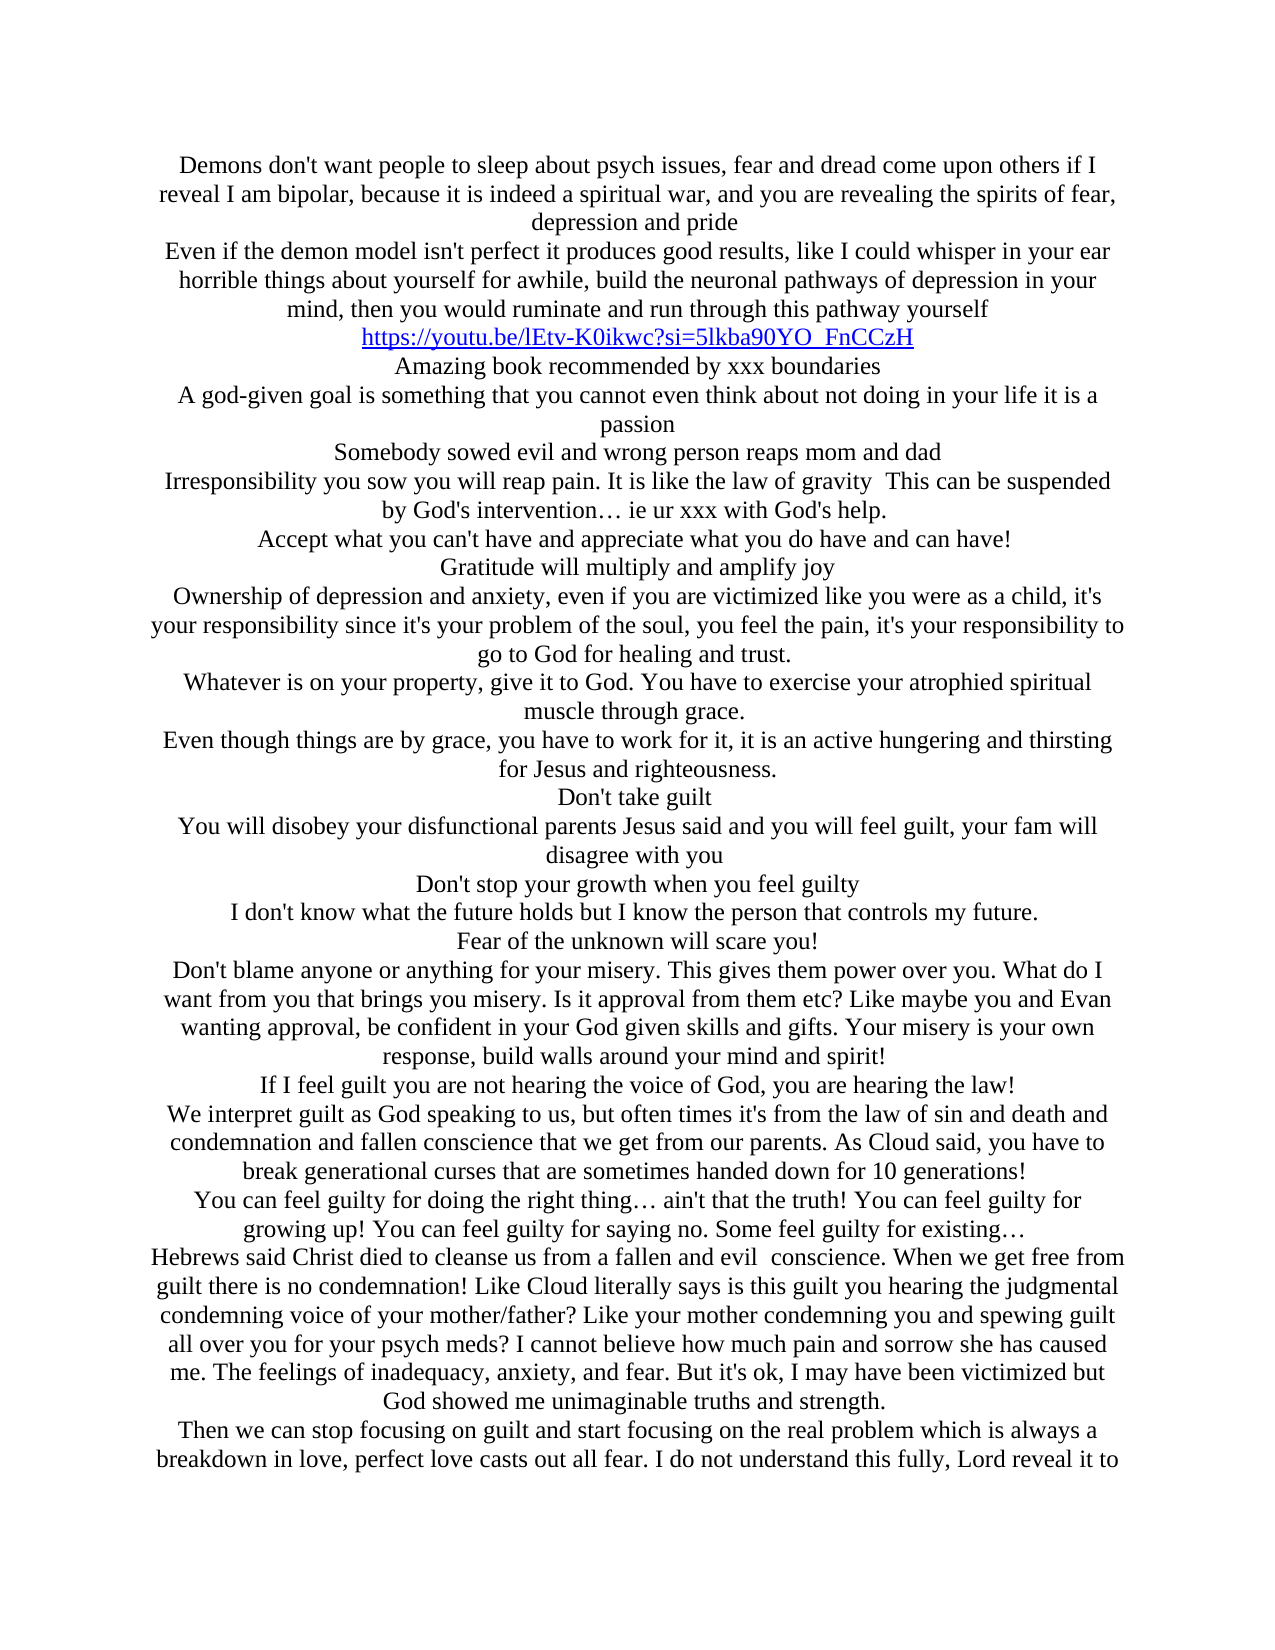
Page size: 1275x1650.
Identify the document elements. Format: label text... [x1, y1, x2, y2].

text If I feel guilt you are not hearing the voice of God, you are hearing the law! [150, 1070, 1125, 1099]
text Fear of the unknown will scare you! [150, 926, 1125, 955]
text Whatever is on your property, give it to God. You have to exercise your atrophied spiritual muscle through grace. [150, 667, 1125, 725]
text I don't know what the future holds but I know the person that controls my future. [150, 897, 1125, 926]
text Amazing book recommended by xxx boundaries [150, 351, 1125, 380]
text Don't take guilt [150, 782, 1125, 811]
text Somebody sowed evil and wrong person reaps mom and dad [150, 437, 1125, 466]
text We interpret guilt as God speaking to us, but often times it's from the law of sin and death and condemnation and fallen conscience that we get from our parents. As Cloud said, you have to break generational curses that are sometimes handed down for 10 generations! [150, 1099, 1125, 1185]
text Irresponsibility you sow you will reap pain. It is like the law of gravity This can be suspended by God's intervention… ie ur xxx with God's help. [150, 466, 1125, 524]
text https://youtu.be/lEtv-K0ikwc?si=5lkba90YO_FnCCzH [150, 322, 1125, 351]
text Even if the demon model isn't perfect it produces good results, like I could whisper in your ear horrible things about yourself for awhile, build the neuronal pathways of depression in your mind, then you would ruminate and run through this pathway yourself [150, 236, 1125, 322]
text Even though things are by grace, you have to work for it, it is an active hungering and thirsting for Jesus and righteousness. [150, 725, 1125, 782]
text Accept what you can't have and appreciate what you do have and can have! [150, 524, 1125, 552]
text Hebrews said Christ died to cleanse us from a fallen and evil conscience. When we get free from guilt there is no condemnation! Like Cloud literally says is this guilt you hearing the judgmental condemning voice of your mother/father? Like your mother condemning you and spewing guilt all over you for your psych meds? I cannot believe how much pain and sorrow she has caused me. The feelings of inadequacy, anxiety, and fear. But it's ok, I may have been victimized but God showed me unimaginable truths and strength. [150, 1242, 1125, 1415]
text Gratitude will multiply and amplify joy [150, 552, 1125, 581]
text Ownership of depression and anxiety, even if you are victimized like you were as a child, it's your responsibility since it's your problem of the soul, you feel the pain, it's your responsibility to go to God for healing and trust. [150, 581, 1125, 667]
text A god-given goal is something that you cannot even think about not doing in your life it is a passion [150, 380, 1125, 437]
text Don't stop your growth when you feel guilty [150, 869, 1125, 897]
text You will disobey your disfunctional parents Jesus said and you will feel guilt, your fam will disagree with you [150, 811, 1125, 869]
text Demons don't want people to sleep about psych issues, fear and dread come upon others if I reveal I am bipolar, because it is indeed a spiritual war, and you are revealing the spirits of fear, depression and pride [150, 150, 1125, 236]
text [150, 1415, 1125, 1472]
text You can feel guilty for doing the right thing… ain't that the truth! You can feel guilty for growing up! You can feel guilty for saying no. Some feel guilty for existing… [150, 1185, 1125, 1242]
text Don't blame anyone or anything for your misery. This gives them power over you. What do I want from you that brings you misery. Is it approval from them etc? Like maybe you and Evan wanting approval, be confident in your God given skills and gifts. Your misery is your own response, build walls around your mind and spirit! [150, 955, 1125, 1070]
